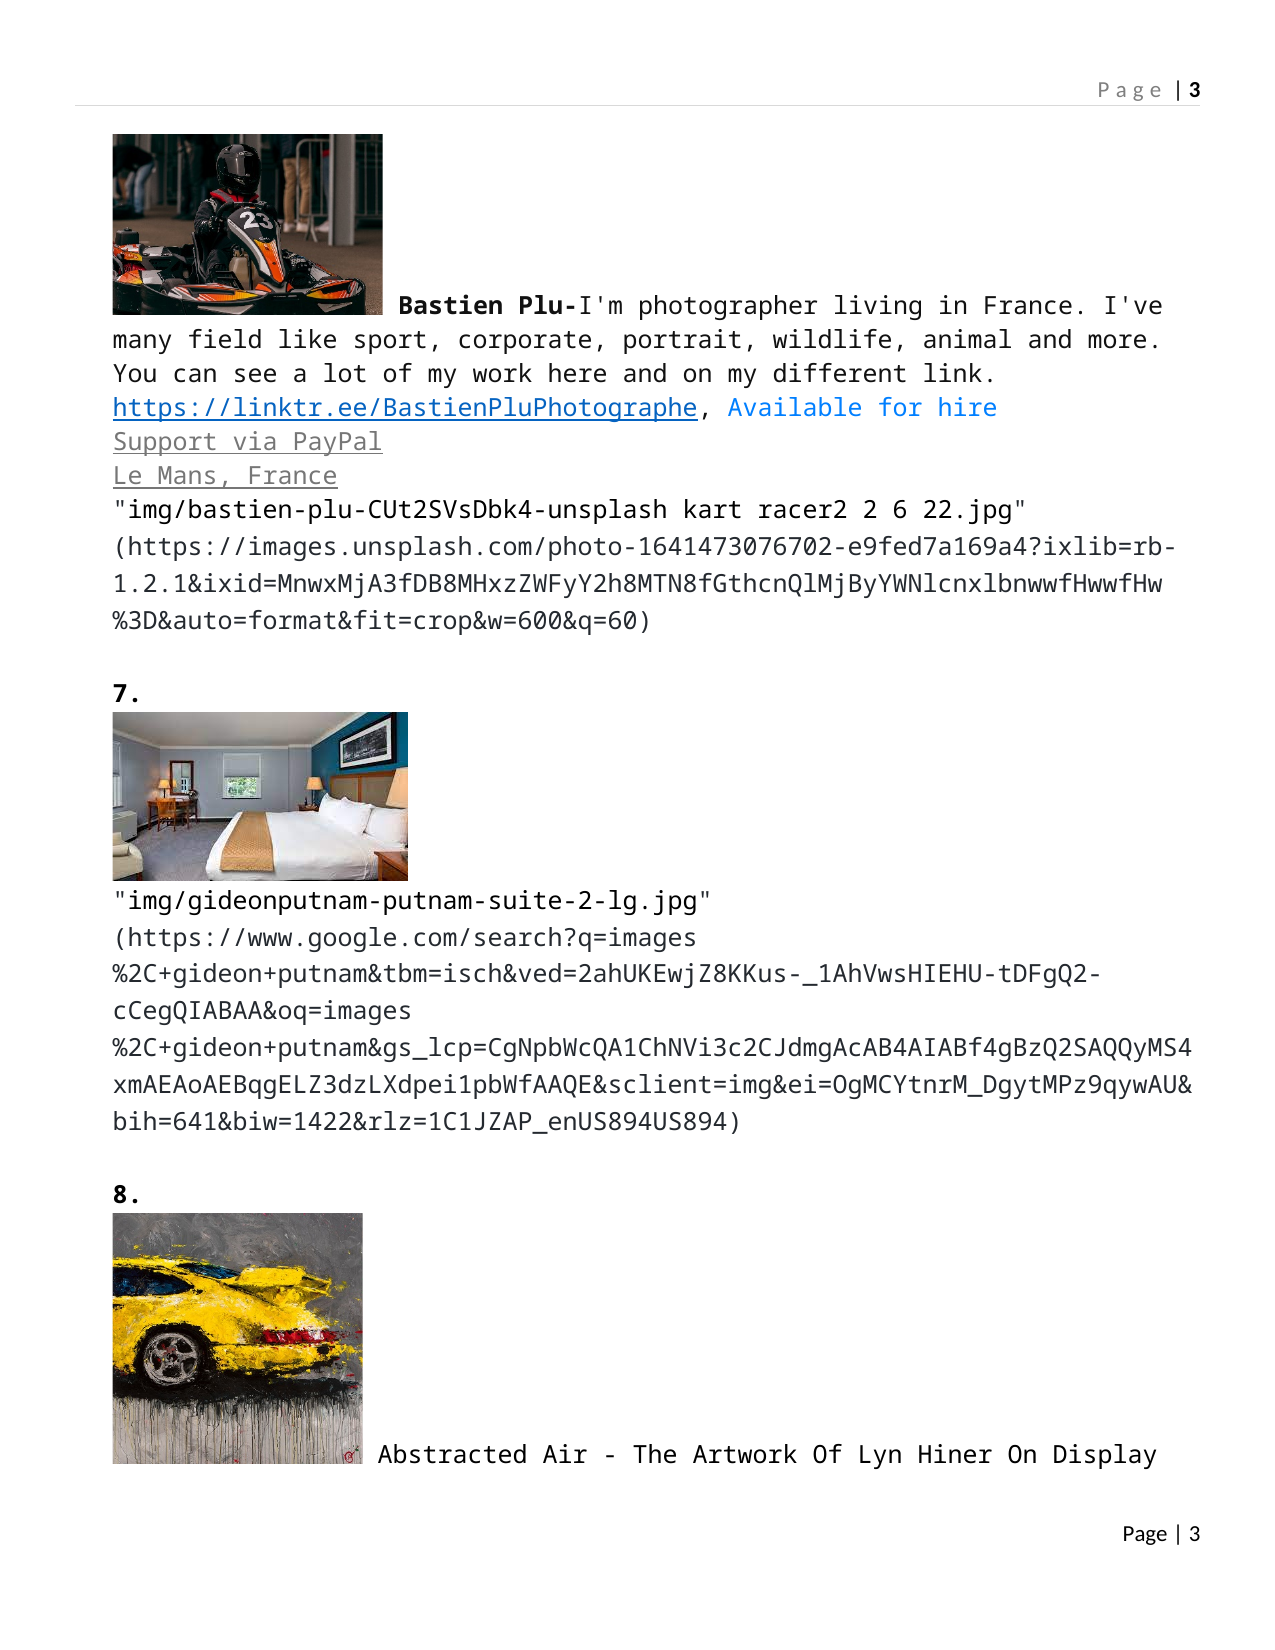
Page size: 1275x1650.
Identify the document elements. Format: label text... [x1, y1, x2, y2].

text Le Mans, France [112, 458, 1200, 492]
text "img/gideonputnam-putnam-suite-2-lg.jpg" [112, 882, 1200, 917]
picture [112, 1213, 363, 1464]
text 7. [112, 676, 1200, 710]
text Bastien Plu-I'm photographer living in France. I've many field like sport, corporate, portrait, wildlife, animal and more. You can see a lot of my work here and on my different link. https://linktr.ee/BastienPluPhotographe, Available for hire [112, 134, 1200, 424]
text Abstracted Air - The Artwork Of Lyn Hiner On Display [112, 1213, 1200, 1471]
text (https://www.google.com/search?q=images%2C+gideon+putnam&tbm=isch&ved=2ahUKEwjZ8KKus-_1AhVwsHIEHU-tDFgQ2-cCegQIABAA&oq=images%2C+gideon+putnam&gs_lcp=CgNpbWcQA1ChNVi3c2CJdmgAcAB4AIABf4gBzQ2SAQQyMS4xmAEAoAEBqgELZ3dzLXdpei1pbWfAAQE&sclient=img&ei=OgMCYtnrM_DgytMPz9qywAU&bih=641&biw=1422&rlz=1C1JZAP_enUS894US894) [112, 919, 1200, 1137]
text "img/bastien-plu-CUt2SVsDbk4-unsplash kart racer2 2 6 22.jpg" (https://images.unsplash.com/photo-1641473076702-e9fed7a169a4?ixlib=rb-1.2.1&ixid=MnwxMjA3fDB8MHxzZWFyY2h8MTN8fGthcnQlMjByYWNlcnxlbnwwfHwwfHw%3D&auto=format&fit=crop&w=600&q=60) [112, 492, 1200, 636]
picture [112, 134, 383, 315]
text 8. [112, 1177, 1200, 1211]
text Support via PayPal [112, 424, 1200, 458]
picture [112, 712, 408, 881]
